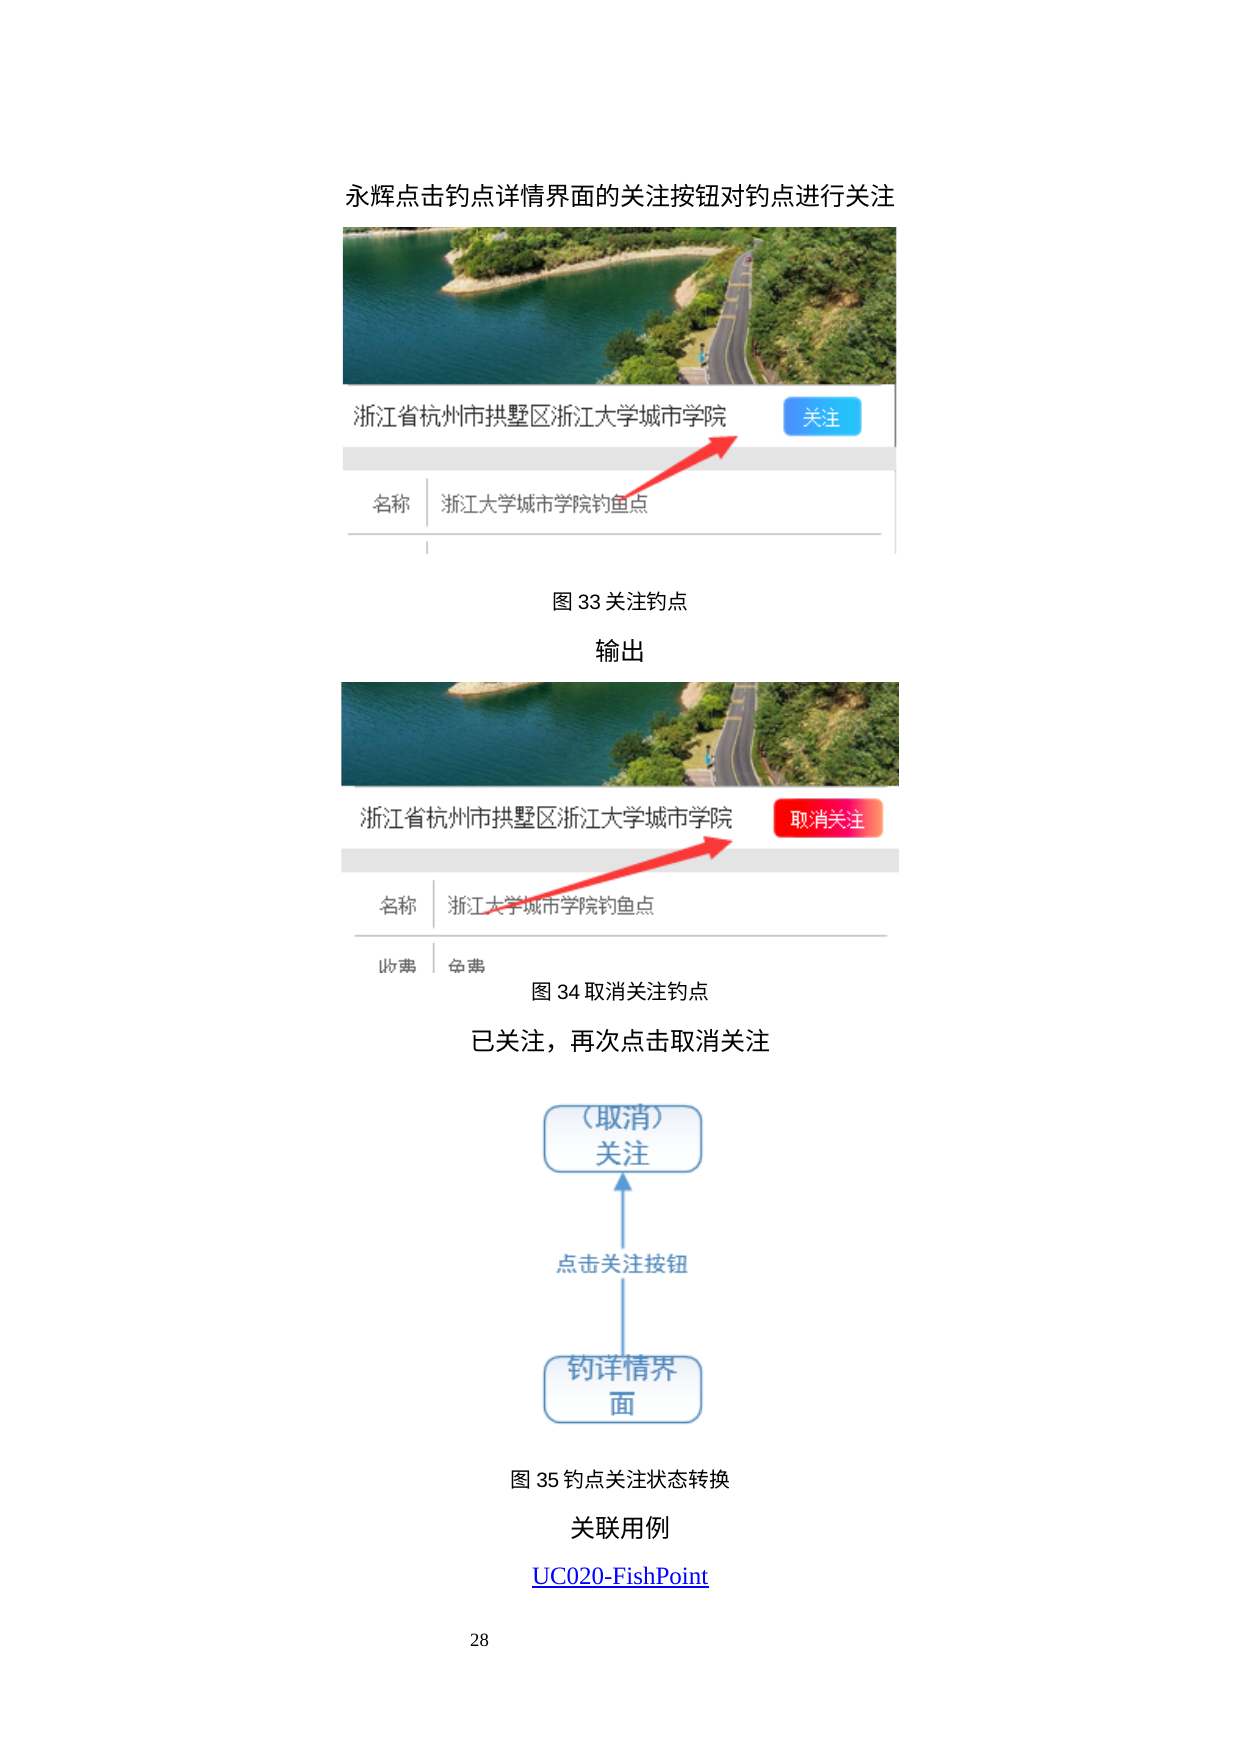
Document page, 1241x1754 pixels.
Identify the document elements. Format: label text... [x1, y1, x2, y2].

text 图 34取消关注钓点 [187, 974, 1053, 1007]
picture [341, 682, 899, 973]
text 图 33关注钓点 [187, 584, 1053, 617]
text 输出 [187, 617, 1053, 682]
text 关联用例 [187, 1494, 1053, 1559]
text 永辉点击钓点详情界面的关注按钮对钓点进行关注 [187, 162, 1053, 227]
text 已关注，再次点击取消关注 [187, 1007, 1053, 1072]
text 图 35钓点关注状态转换 [187, 1462, 1053, 1494]
picture [342, 227, 898, 554]
picture [461, 1072, 779, 1458]
text UC020-FishPoint [187, 1559, 1053, 1592]
